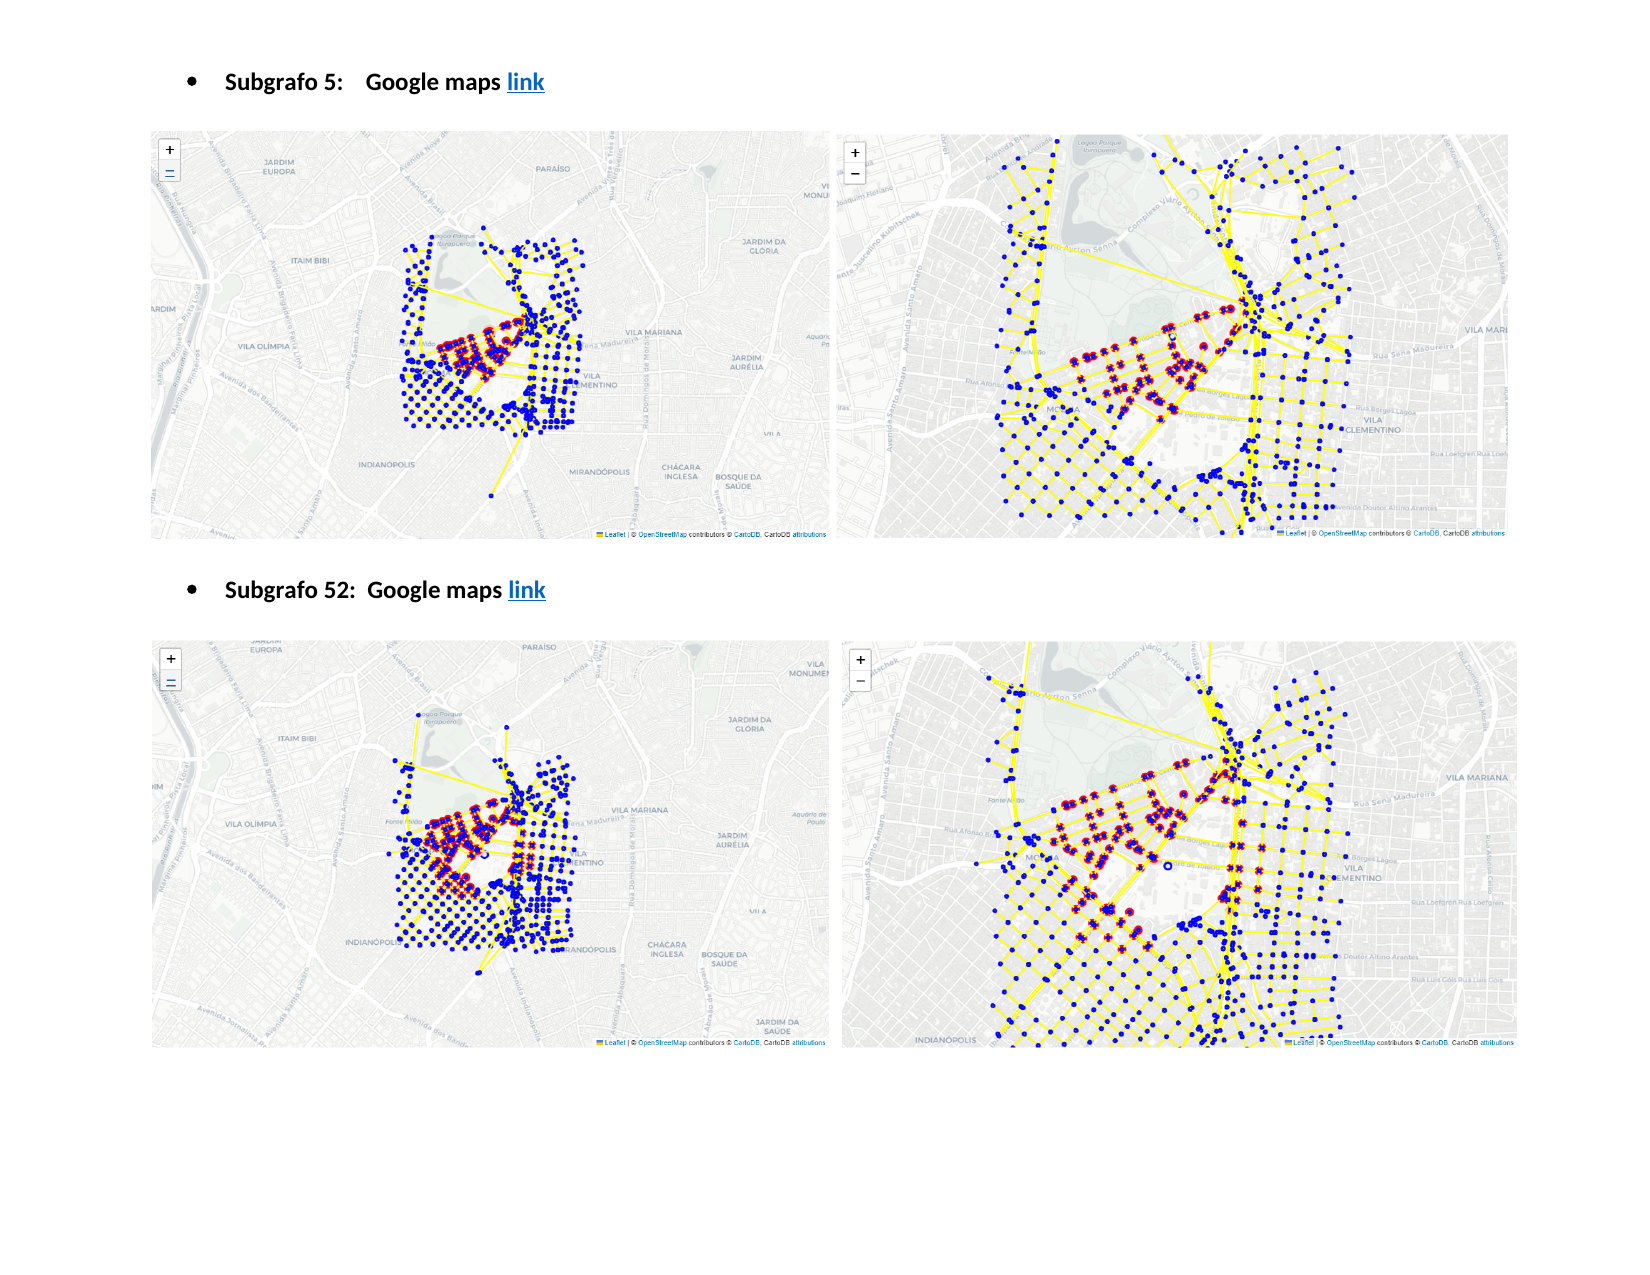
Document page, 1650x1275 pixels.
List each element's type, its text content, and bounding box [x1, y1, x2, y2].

list Subgrafo 52: Google maps link [187, 574, 1575, 604]
picture [841, 641, 1518, 1048]
picture [150, 131, 830, 539]
list Subgrafo 5: Google maps link [187, 66, 1575, 96]
picture [835, 133, 1509, 539]
picture [150, 639, 830, 1048]
